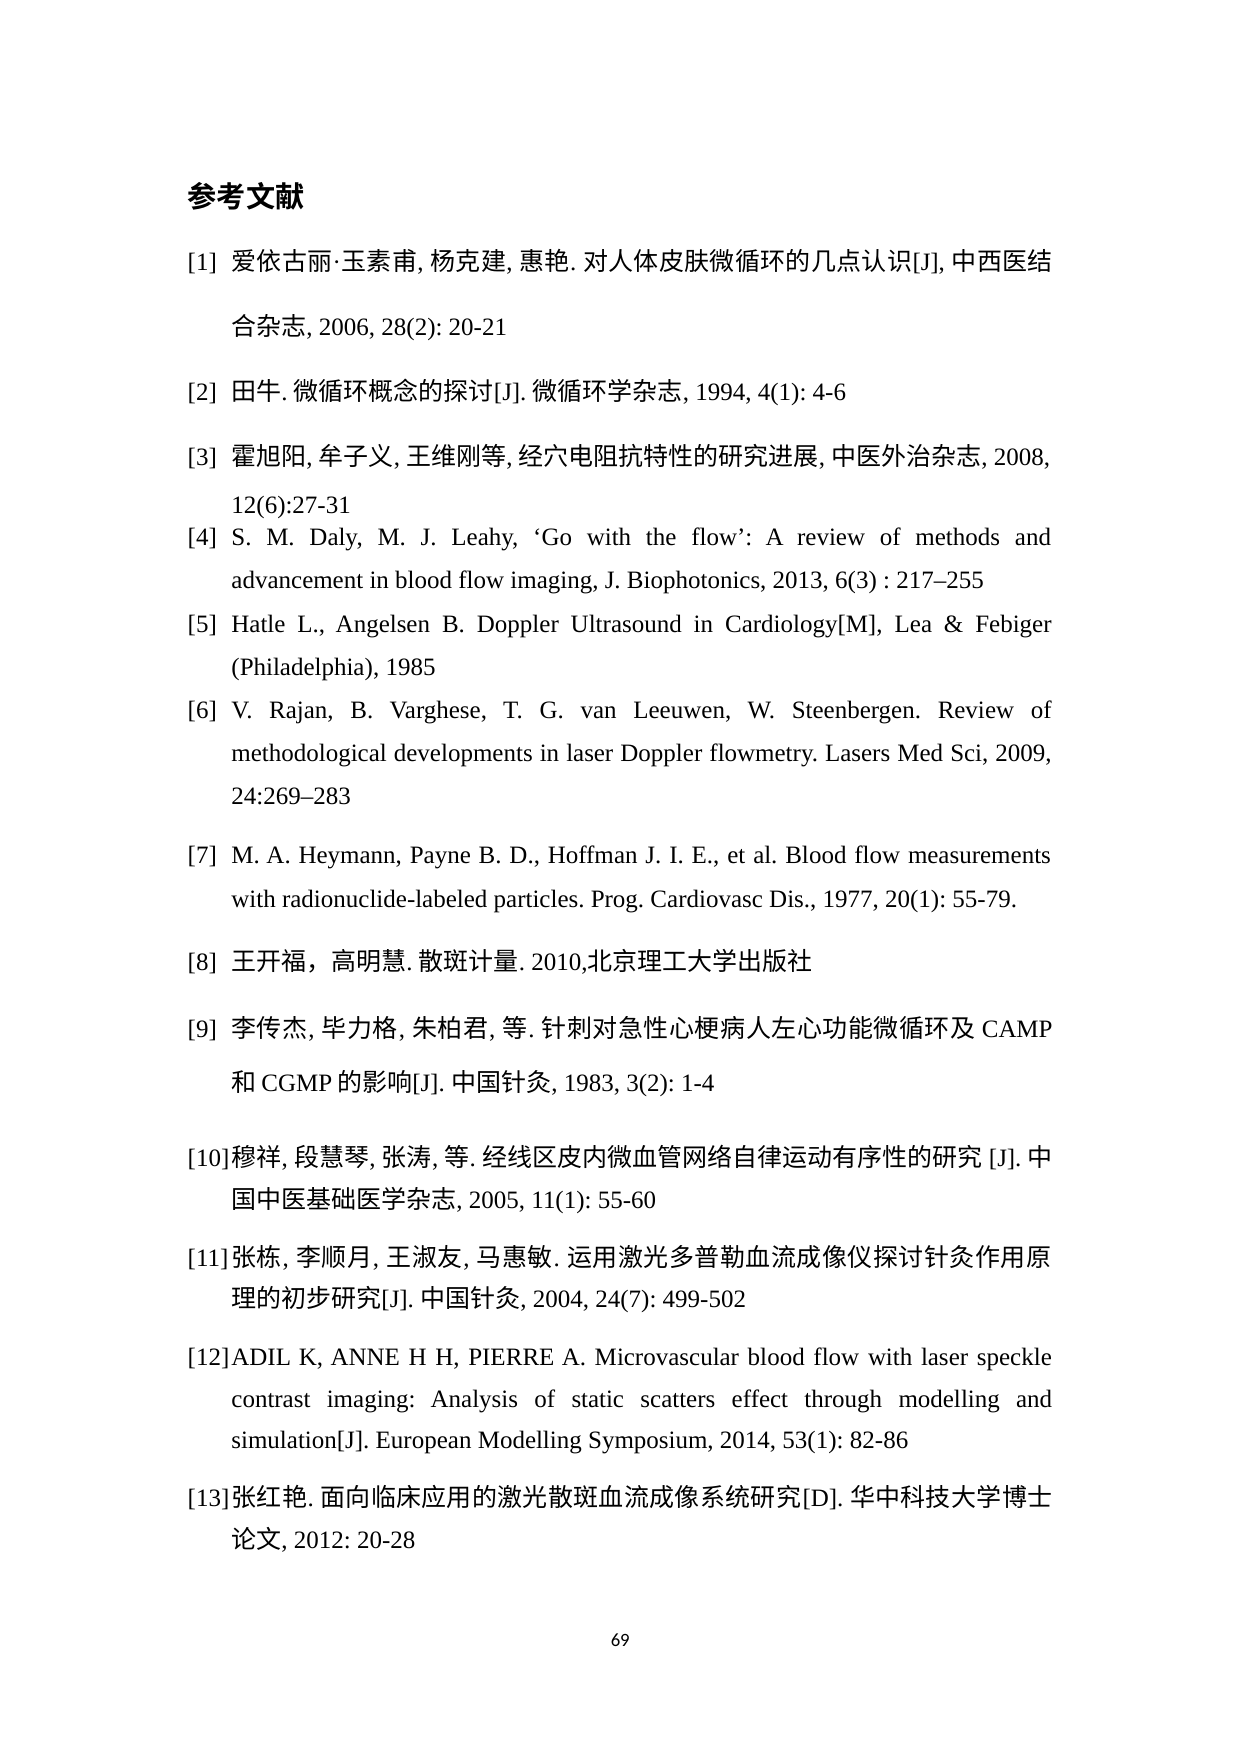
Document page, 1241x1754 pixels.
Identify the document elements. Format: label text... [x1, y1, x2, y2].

list Hatle L., Angelsen B. Doppler Ultrasound in Cardiology[M], Lea & Febiger (Philadelphia), 1985 [187, 609, 1053, 681]
list 穆祥, 段慧琴, 张涛, 等. 经线区皮内微血管网络自律运动有序性的研究 [J]. 中国中医基础医学杂志, 2005, 11(1): 55-60 [187, 1133, 1053, 1216]
list S. M. Daly, M. J. Leahy, ‘Go with the flow’: A review of methods and advancement in blood flow imaging, J. Biophotonics, 2013, 6(3) : 217–255 [187, 522, 1053, 594]
list 张红艳. 面向临床应用的激光散斑血流成像系统研究[D]. 华中科技大学博士论文, 2012: 20-28 [187, 1473, 1053, 1557]
list V. Rajan, B. Varghese, T. G. van Leeuwen, W. Steenbergen. Review of methodological developments in laser Doppler flowmetry. Lasers Med Sci, 2009, 24:269–283 [187, 695, 1053, 810]
list 霍旭阳, 牟子义, 王维刚等, 经穴电阻抗特性的研究进展, 中医外治杂志, 2008, 12(6):27-31 [187, 422, 1053, 521]
list 李传杰, 毕力格, 朱柏君, 等. 针刺对急性心梗病人左心功能微循环及CAMP和CGMP的影响[J]. 中国针灸, 1983, 3(2): 1-4 [187, 1008, 1053, 1099]
list 王开福，高明慧. 散斑计量. 2010,北京理工大学出版社 [187, 927, 1053, 992]
list 爱依古丽·玉素甫, 杨克建, 惠艳. 对人体皮肤微循环的几点认识[J], 中西医结合杂志, 2006, 28(2): 20-21 [187, 227, 1053, 357]
list 田牛. 微循环概念的探讨[J]. 微循环学杂志, 1994, 4(1): 4-6 [187, 357, 1053, 422]
list 张栋, 李顺月, 王淑友, 马惠敏. 运用激光多普勒血流成像仪探讨针灸作用原理的初步研究[J]. 中国针灸, 2004, 24(7): 499-502 [187, 1233, 1053, 1316]
list M. A. Heymann, Payne B. D., Hoffman J. I. E., et al. Blood flow measurements with radionuclide-labeled particles. Prog. Cardiovasc Dis., 1977, 20(1): 55-79. [187, 841, 1053, 912]
list ADIL K, ANNE H H, PIERRE A. Microvascular blood flow with laser speckle contrast imaging: Analysis of static scatters effect through modelling and simulation[J]. European Modelling Symposium, 2014, 53(1): 82-86 [187, 1332, 1053, 1457]
text 参考文献 [187, 162, 1053, 227]
